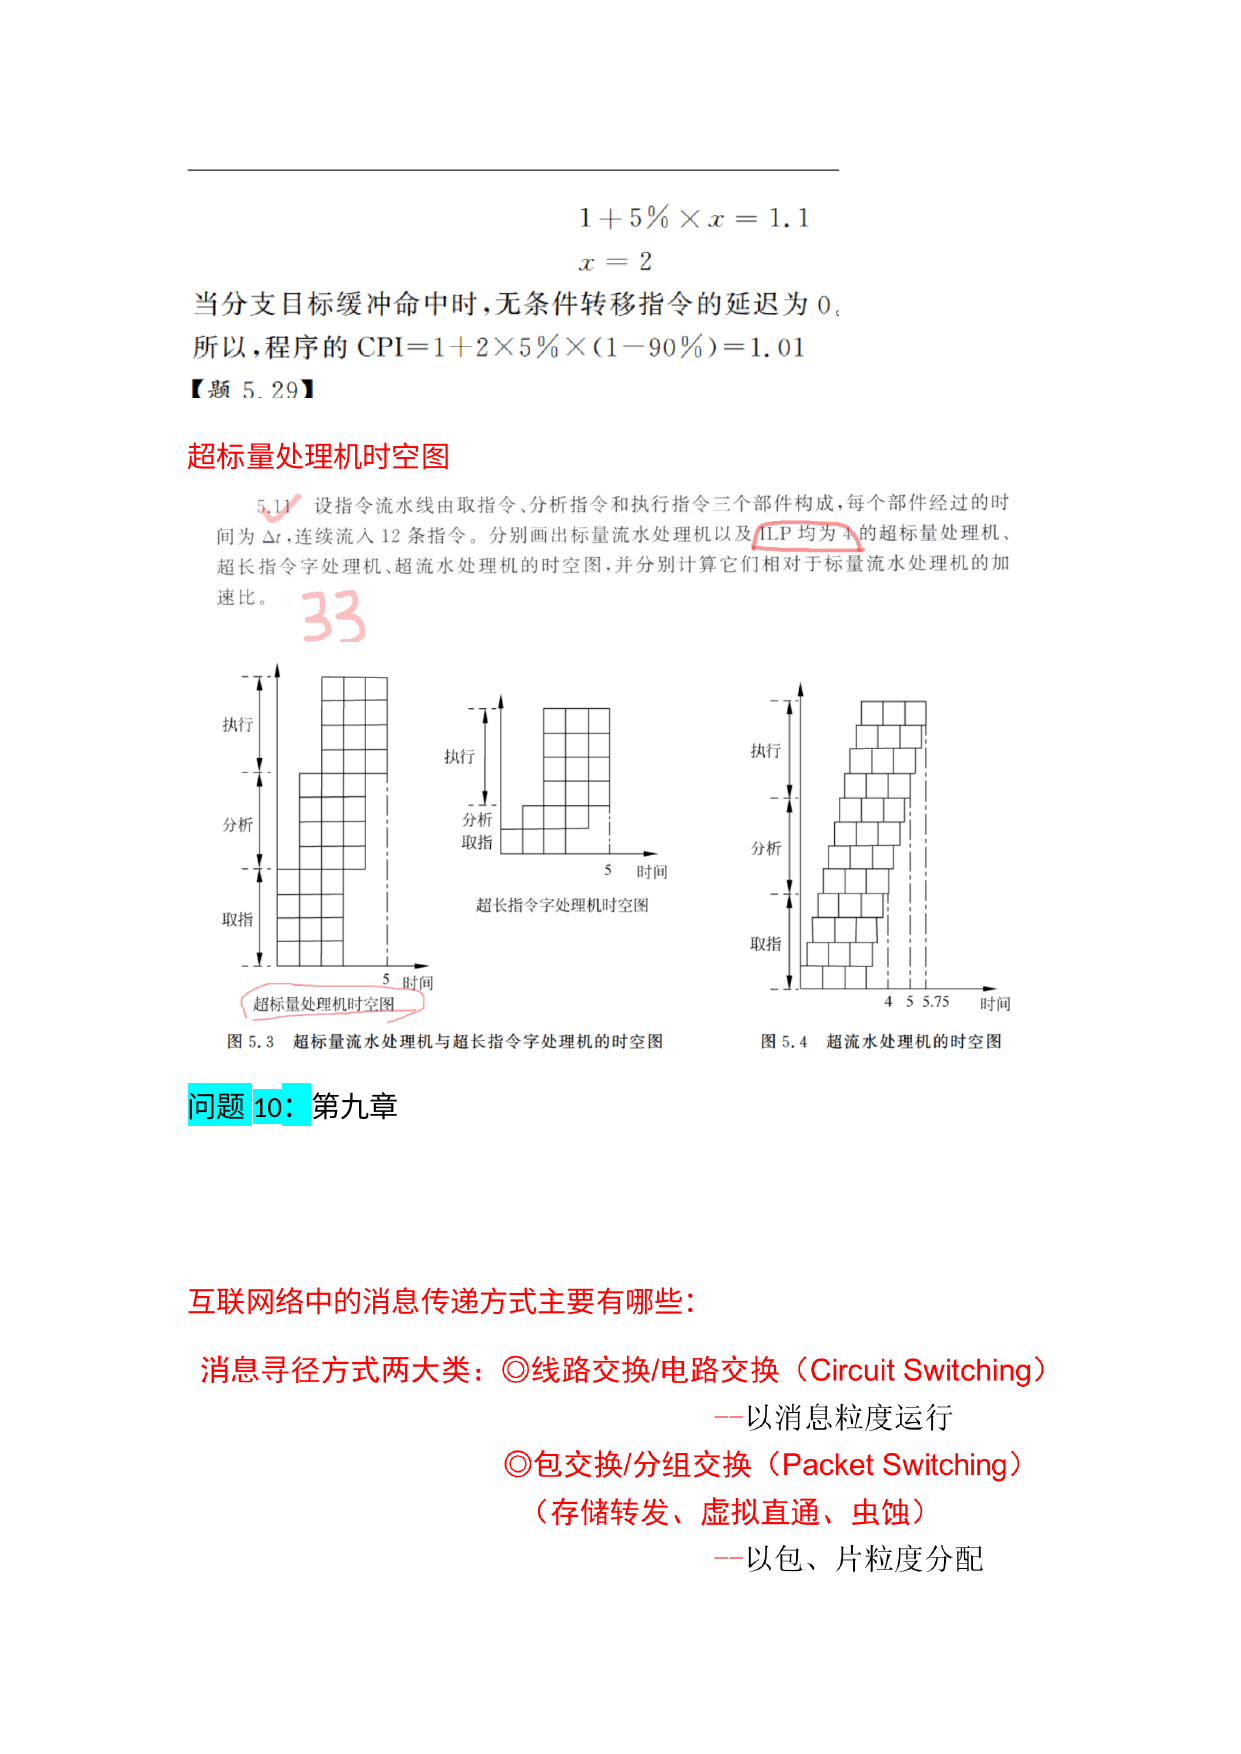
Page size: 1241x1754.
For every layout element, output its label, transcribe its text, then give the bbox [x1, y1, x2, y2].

picture [187, 487, 1052, 642]
text 超标量处理机时空图 [187, 422, 1053, 487]
picture [187, 162, 839, 398]
text 互联网络中的消息传递方式主要有哪些： [187, 1267, 1053, 1332]
picture [187, 649, 1052, 1066]
text 问题 10：第九章 [187, 1072, 1053, 1137]
picture [187, 1332, 1053, 1582]
